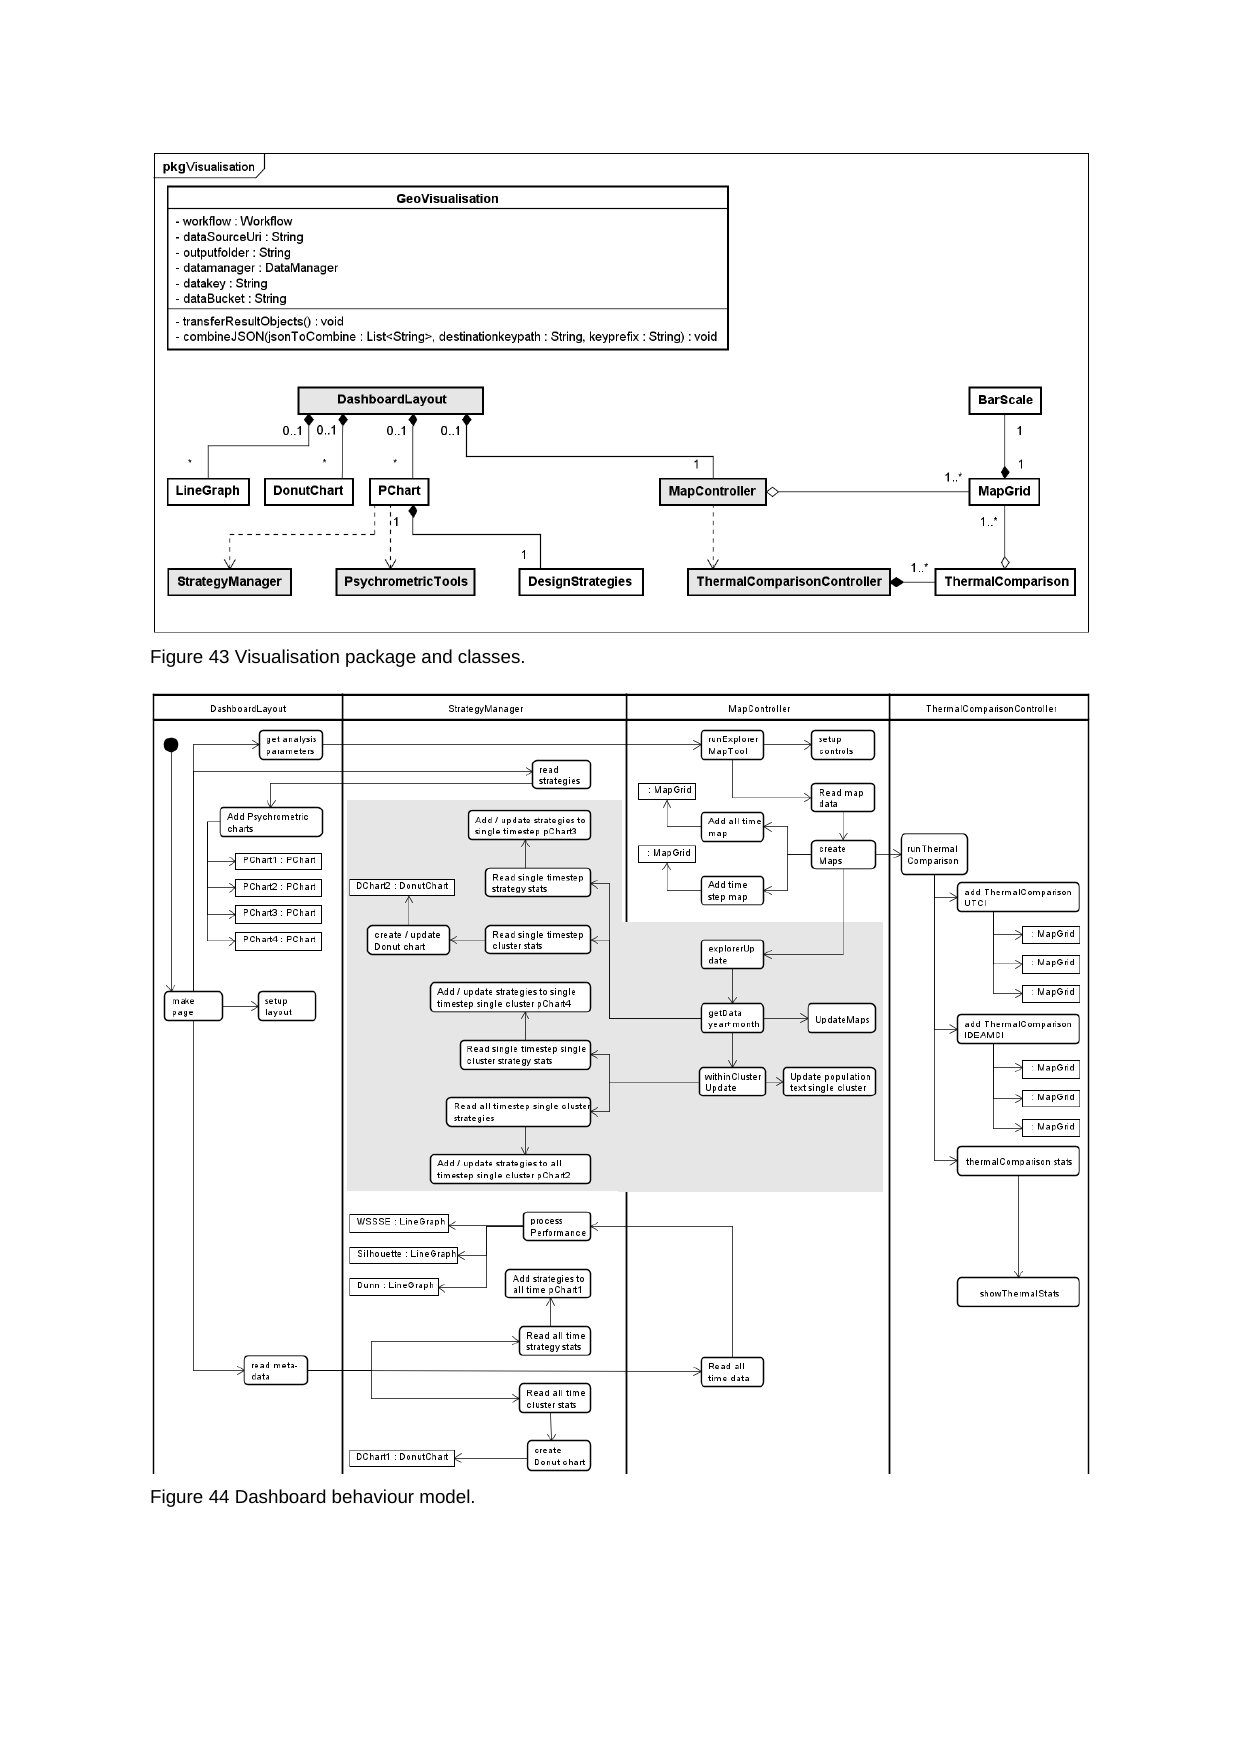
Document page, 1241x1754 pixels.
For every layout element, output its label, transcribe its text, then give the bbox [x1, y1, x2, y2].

text Figure Visualisation package and classes. [150, 645, 1090, 667]
text Figure Dashboard behaviour model. [150, 1486, 1090, 1507]
picture [150, 692, 1091, 1474]
picture [150, 150, 1091, 634]
